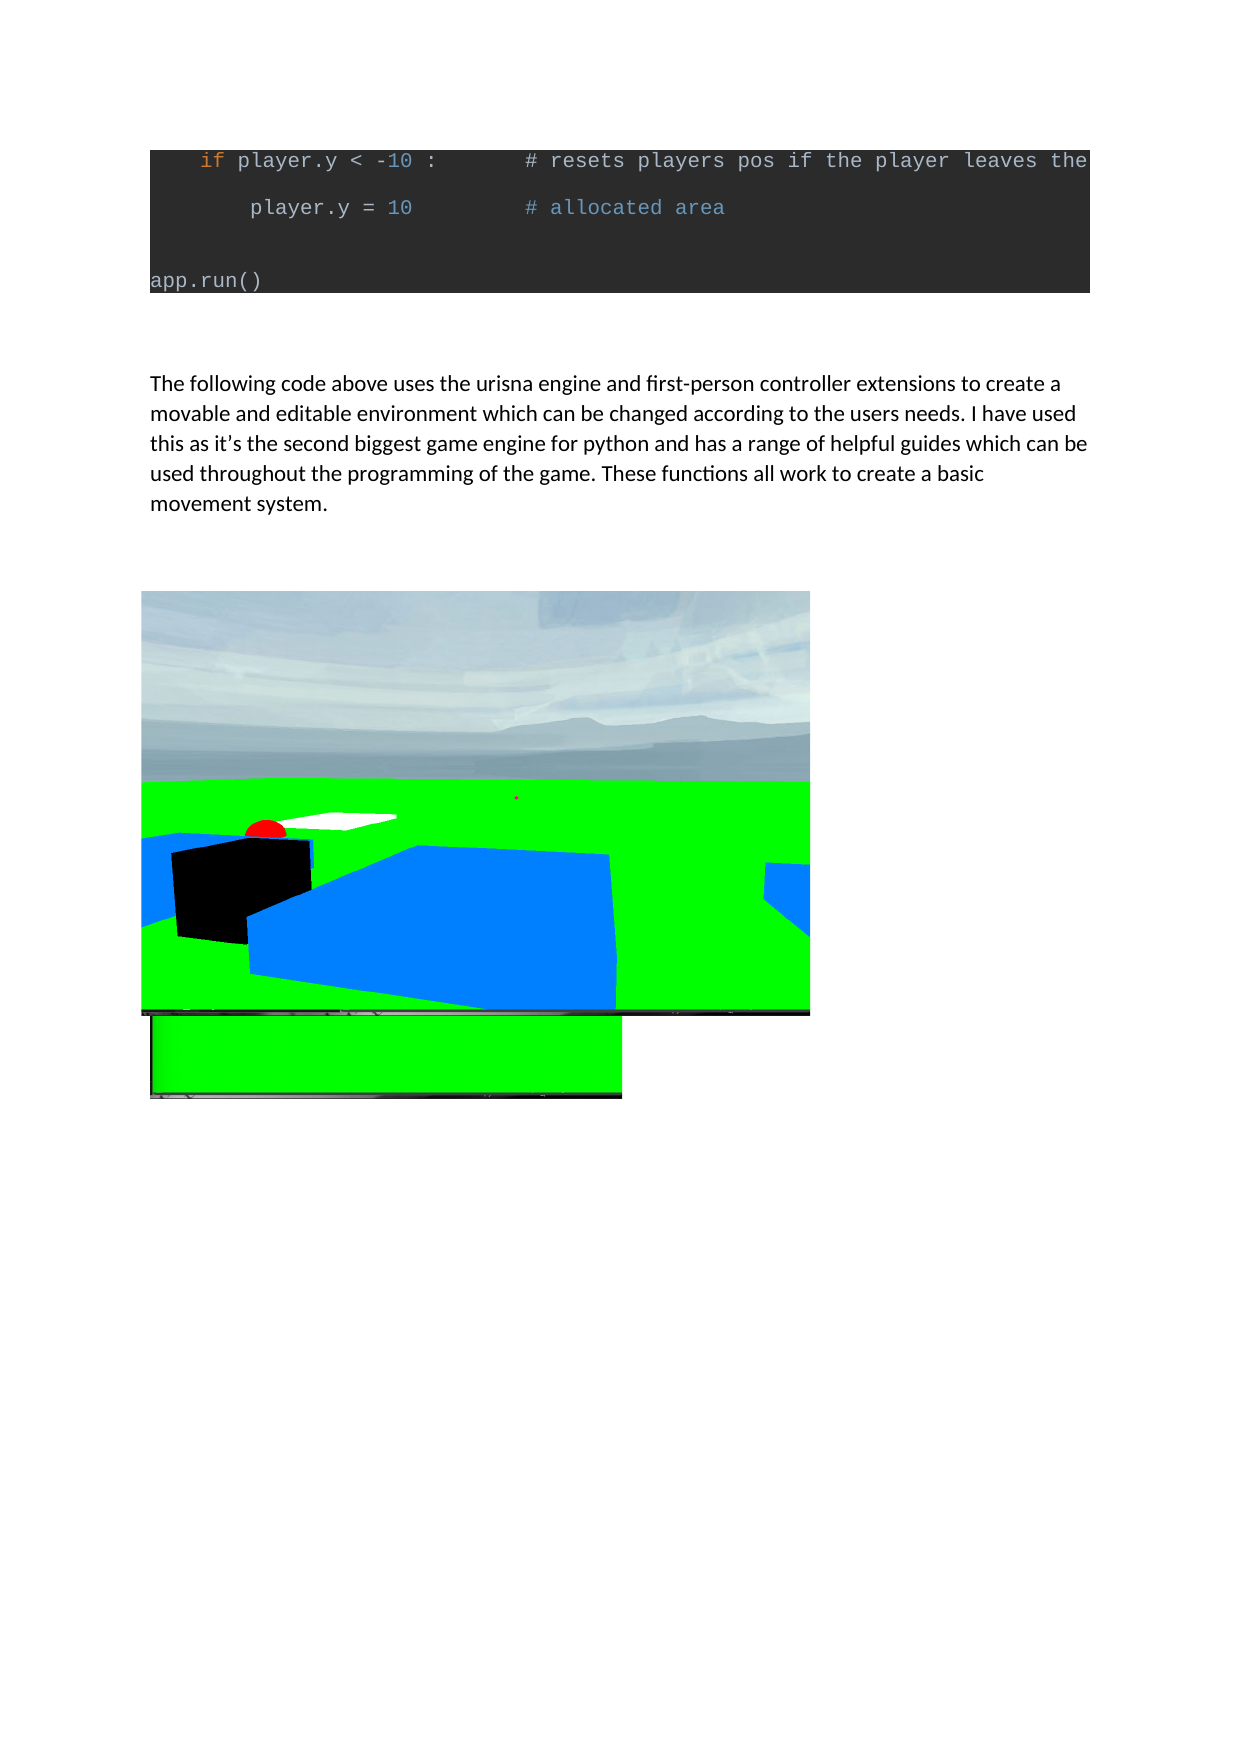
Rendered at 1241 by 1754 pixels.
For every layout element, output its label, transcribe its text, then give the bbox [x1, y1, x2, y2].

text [150, 150, 1090, 221]
text The following code above uses the urisna engine and first-person controller extensions to create a movable and editable environment which can be changed according to the users needs. I have used this as it’s the second biggest game engine for python and has a range of helpful guides which can be used throughout the programming of the game. These functions all work to create a basic movement system. [150, 369, 1090, 517]
text app.run() [150, 246, 1090, 293]
picture [141, 591, 810, 1099]
